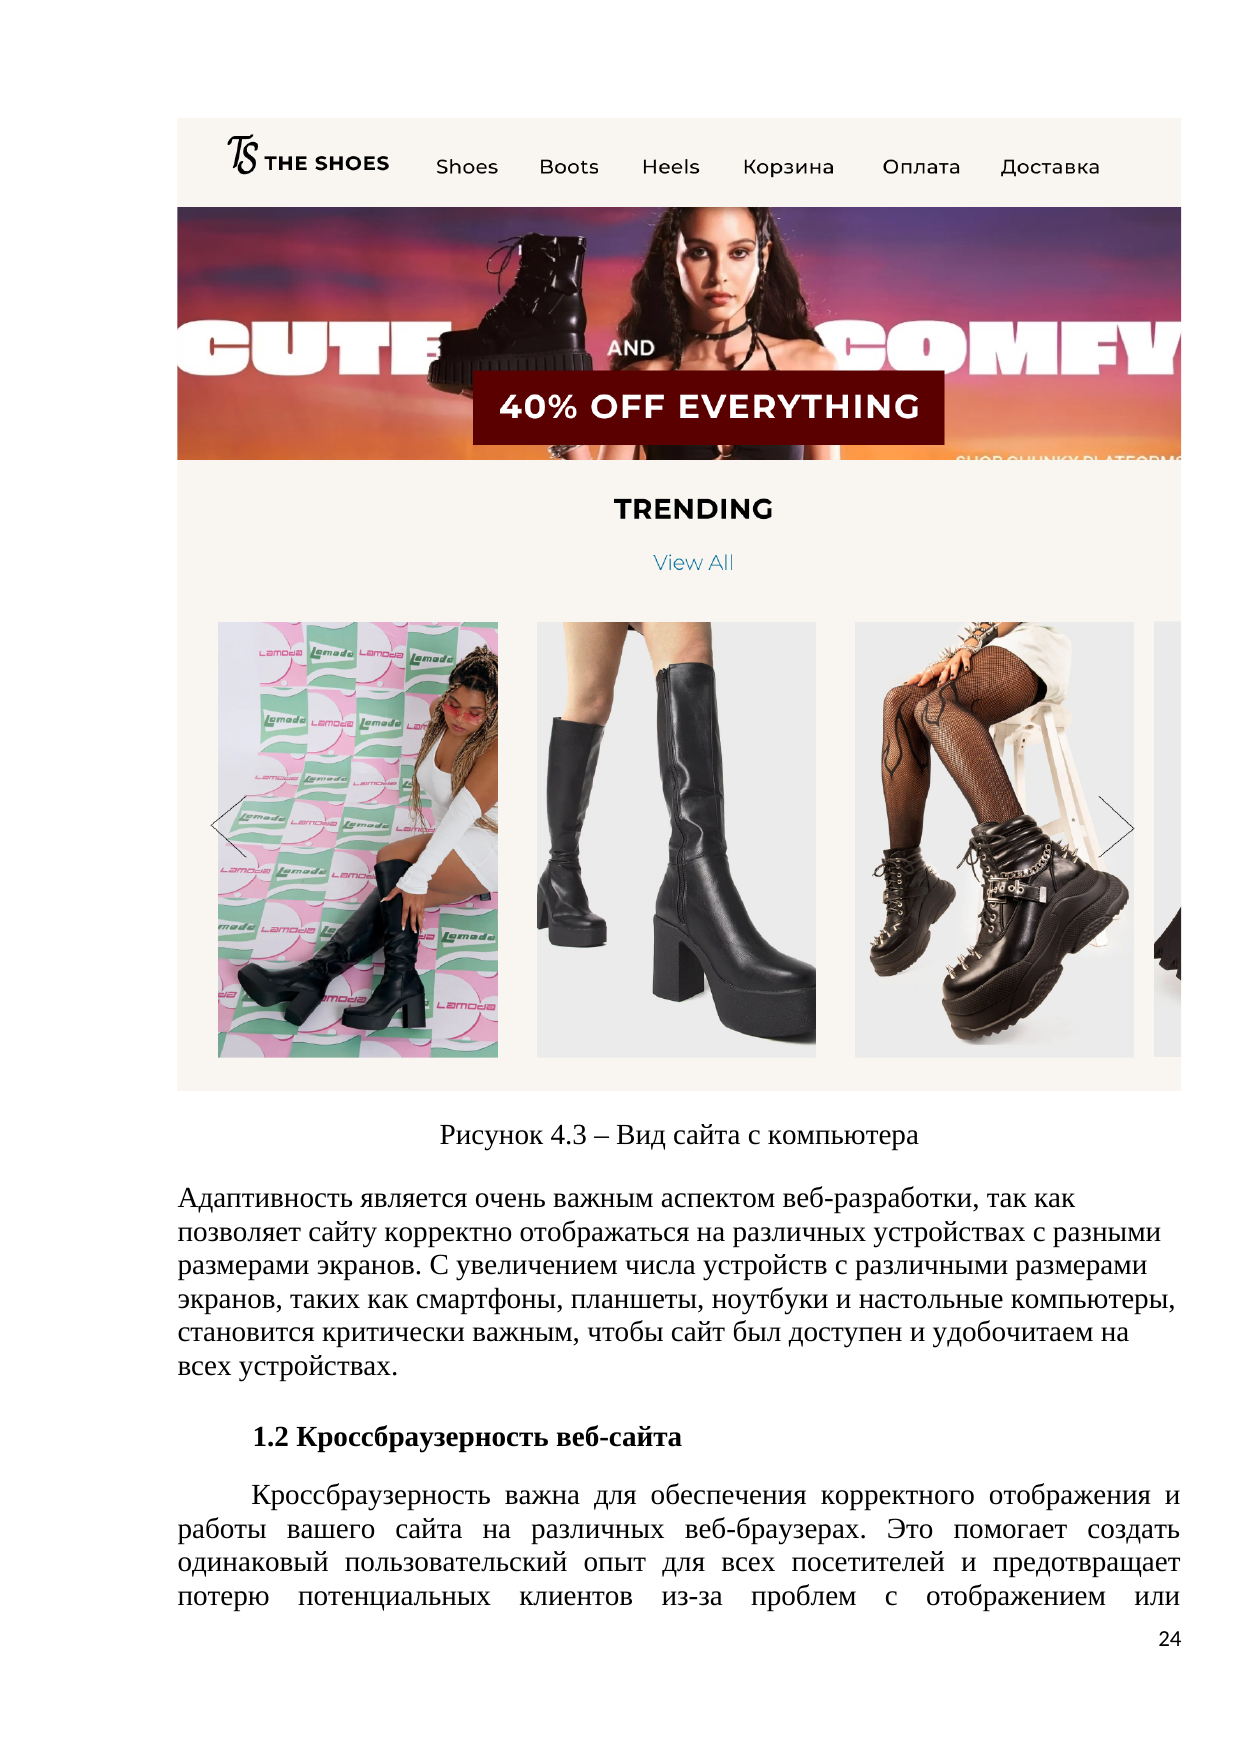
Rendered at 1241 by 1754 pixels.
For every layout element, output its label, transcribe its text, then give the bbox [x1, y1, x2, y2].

text Рисунок 4.3 – Вид сайта с компьютера [177, 1117, 1181, 1151]
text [177, 1477, 1181, 1612]
picture [177, 118, 1182, 1091]
text Адаптивность является очень важным аспектом веб-разработки, так как позволяет сайту корректно отображаться на различных устройствах с разными размерами экранов. С увеличением числа устройств с различными размерами экранов, таких как смартфоны, планшеты, ноутбуки и настольные компьютеры, становится критически важным, чтобы сайт был доступен и удобочитаем на всех устройствах. [177, 1180, 1181, 1381]
list Кроссбраузерность веб-сайта [252, 1419, 1181, 1452]
